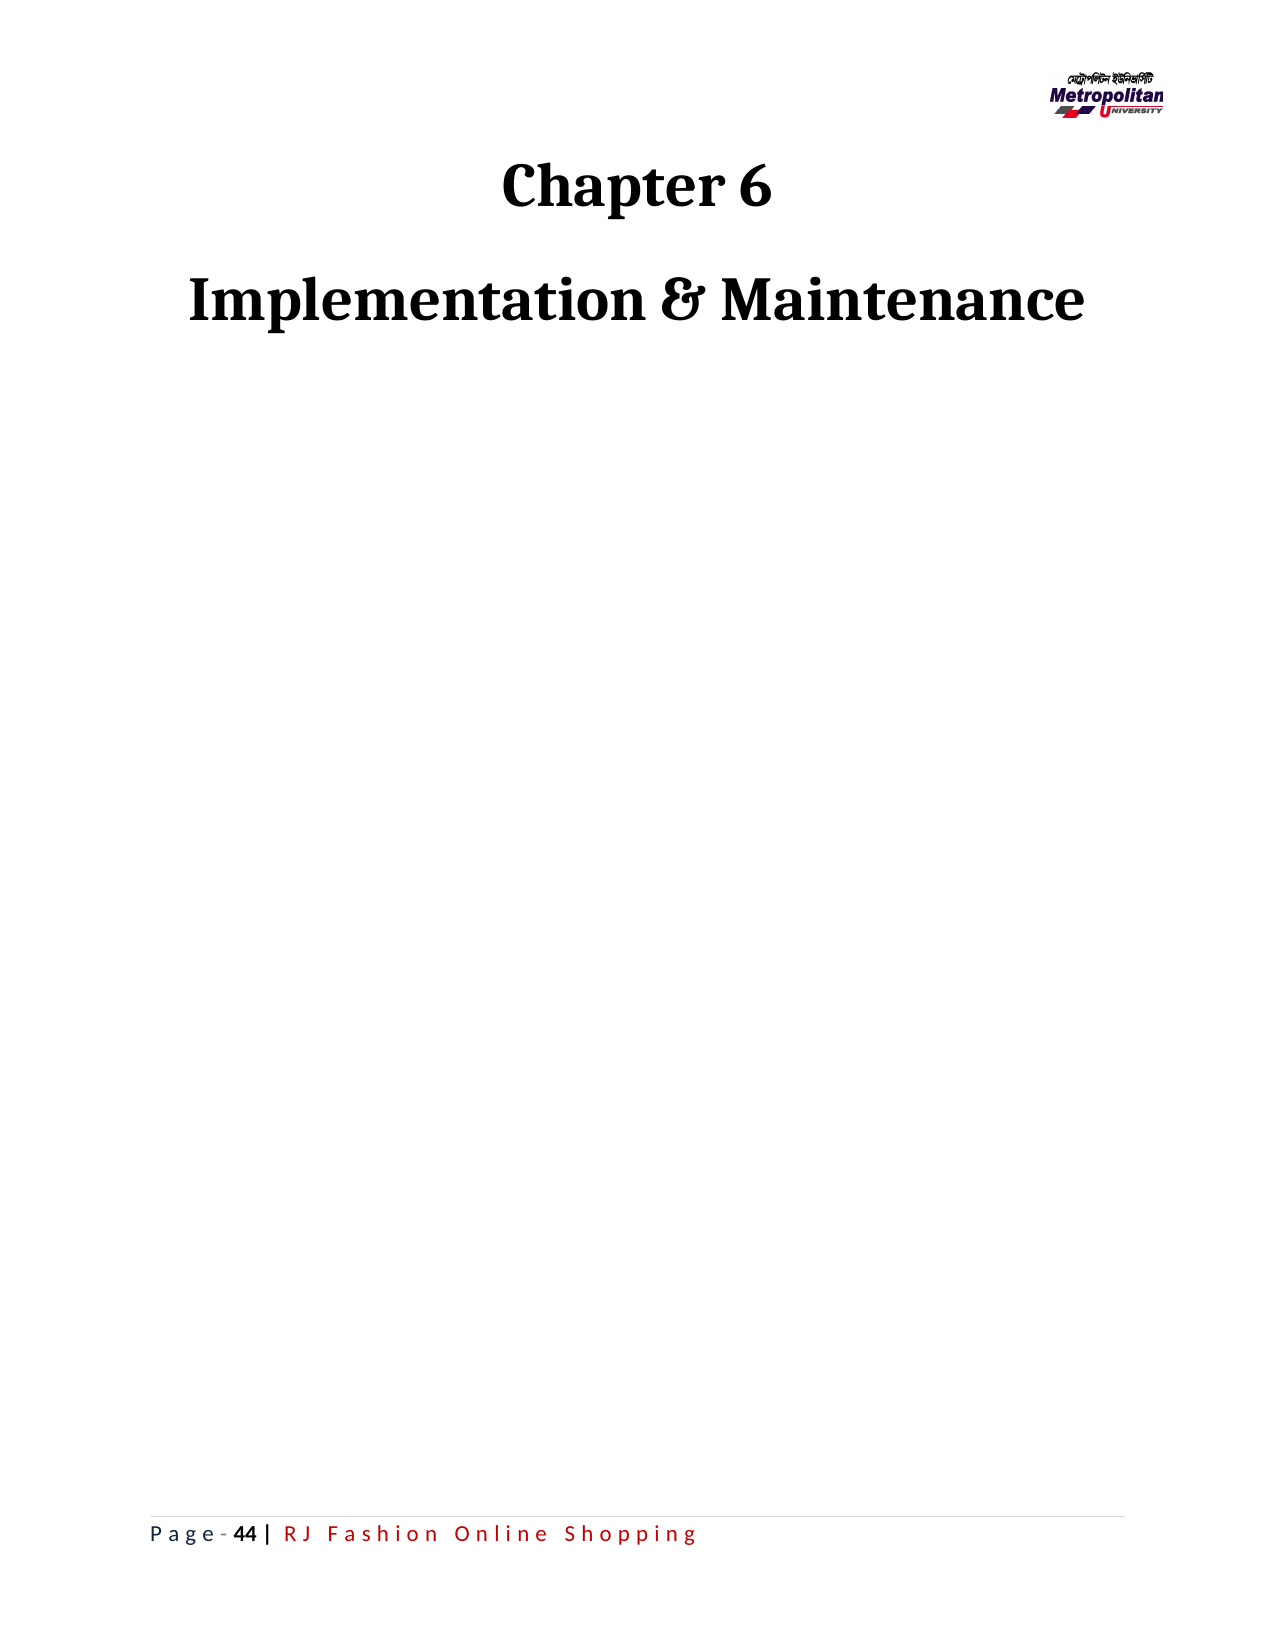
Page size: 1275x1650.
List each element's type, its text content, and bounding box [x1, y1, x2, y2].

text Implementation & Maintenance [150, 264, 1125, 336]
text Chapter 6 [150, 150, 1125, 222]
picture [1050, 72, 1163, 118]
